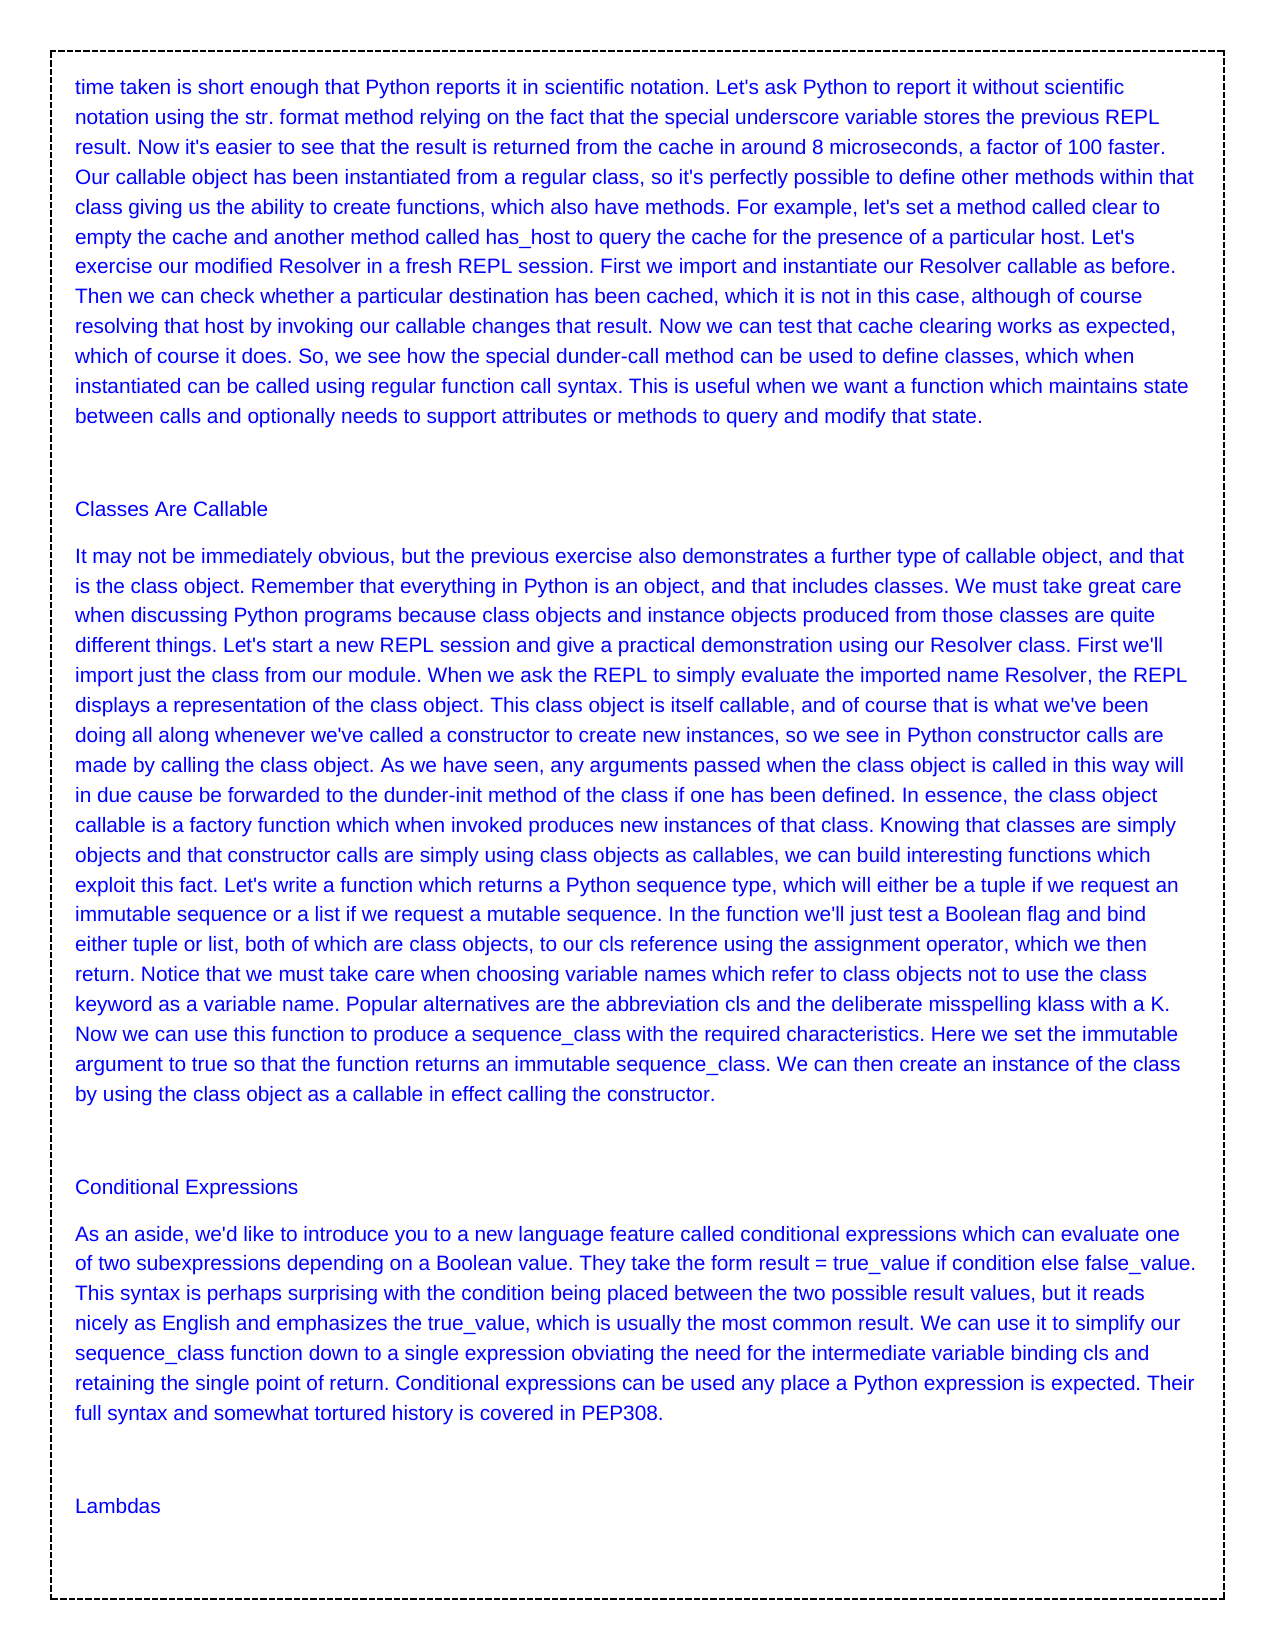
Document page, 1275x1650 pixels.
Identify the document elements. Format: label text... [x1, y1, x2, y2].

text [75, 75, 1200, 428]
text Lambdas [75, 1494, 1200, 1518]
text Classes Are Callable [75, 497, 1200, 521]
text As an aside, we'd like to introduce you to a new language feature called conditional expressions which can evaluate one of two subexpressions depending on a Boolean value. They take the form result = true_value if condition else false_value. This syntax is perhaps surprising with the condition being placed between the two possible result values, but it reads nicely as English and emphasizes the true_value, which is usually the most common result. We can use it to simplify our sequence_class function down to a single expression obviating the need for the intermediate variable binding cls and retaining the single point of return. Conditional expressions can be used any place a Python expression is expected. Their full syntax and somewhat tortured history is covered in PEP308. [75, 1221, 1200, 1425]
text It may not be immediately obvious, but the previous exercise also demonstrates a further type of callable object, and that is the class object. Remember that everything in Python is an object, and that includes classes. We must take great care when discussing Python programs because class objects and instance objects produced from those classes are quite different things. Let's start a new REPL session and give a practical demonstration using our Resolver class. First we'll import just the class from our module. When we ask the REPL to simply evaluate the imported name Resolver, the REPL displays a representation of the class object. This class object is itself callable, and of course that is what we've been doing all along whenever we've called a constructor to create new instances, so we see in Python constructor calls are made by calling the class object. As we have seen, any arguments passed when the class object is called in this way will in due cause be forwarded to the dunder-init method of the class if one has been defined. In essence, the class object callable is a factory function which when invoked produces new instances of that class. Knowing that classes are simply objects and that constructor calls are simply using class objects as callables, we can build interesting functions which exploit this fact. Let's write a function which returns a Python sequence type, which will either be a tuple if we request an immutable sequence or a list if we request a mutable sequence. In the function we'll just test a Boolean flag and bind either tuple or list, both of which are class objects, to our cls reference using the assignment operator, which we then return. Notice that we must take care when choosing variable names which refer to class objects not to use the class keyword as a variable name. Popular alternatives are the abbreviation cls and the deliberate misspelling klass with a K. Now we can use this function to produce a sequence_class with the required characteristics. Here we set the immutable argument to true so that the function returns an immutable sequence_class. We can then create an instance of the class by using the class object as a callable in effect calling the constructor. [75, 543, 1200, 1106]
text Conditional Expressions [75, 1175, 1200, 1199]
